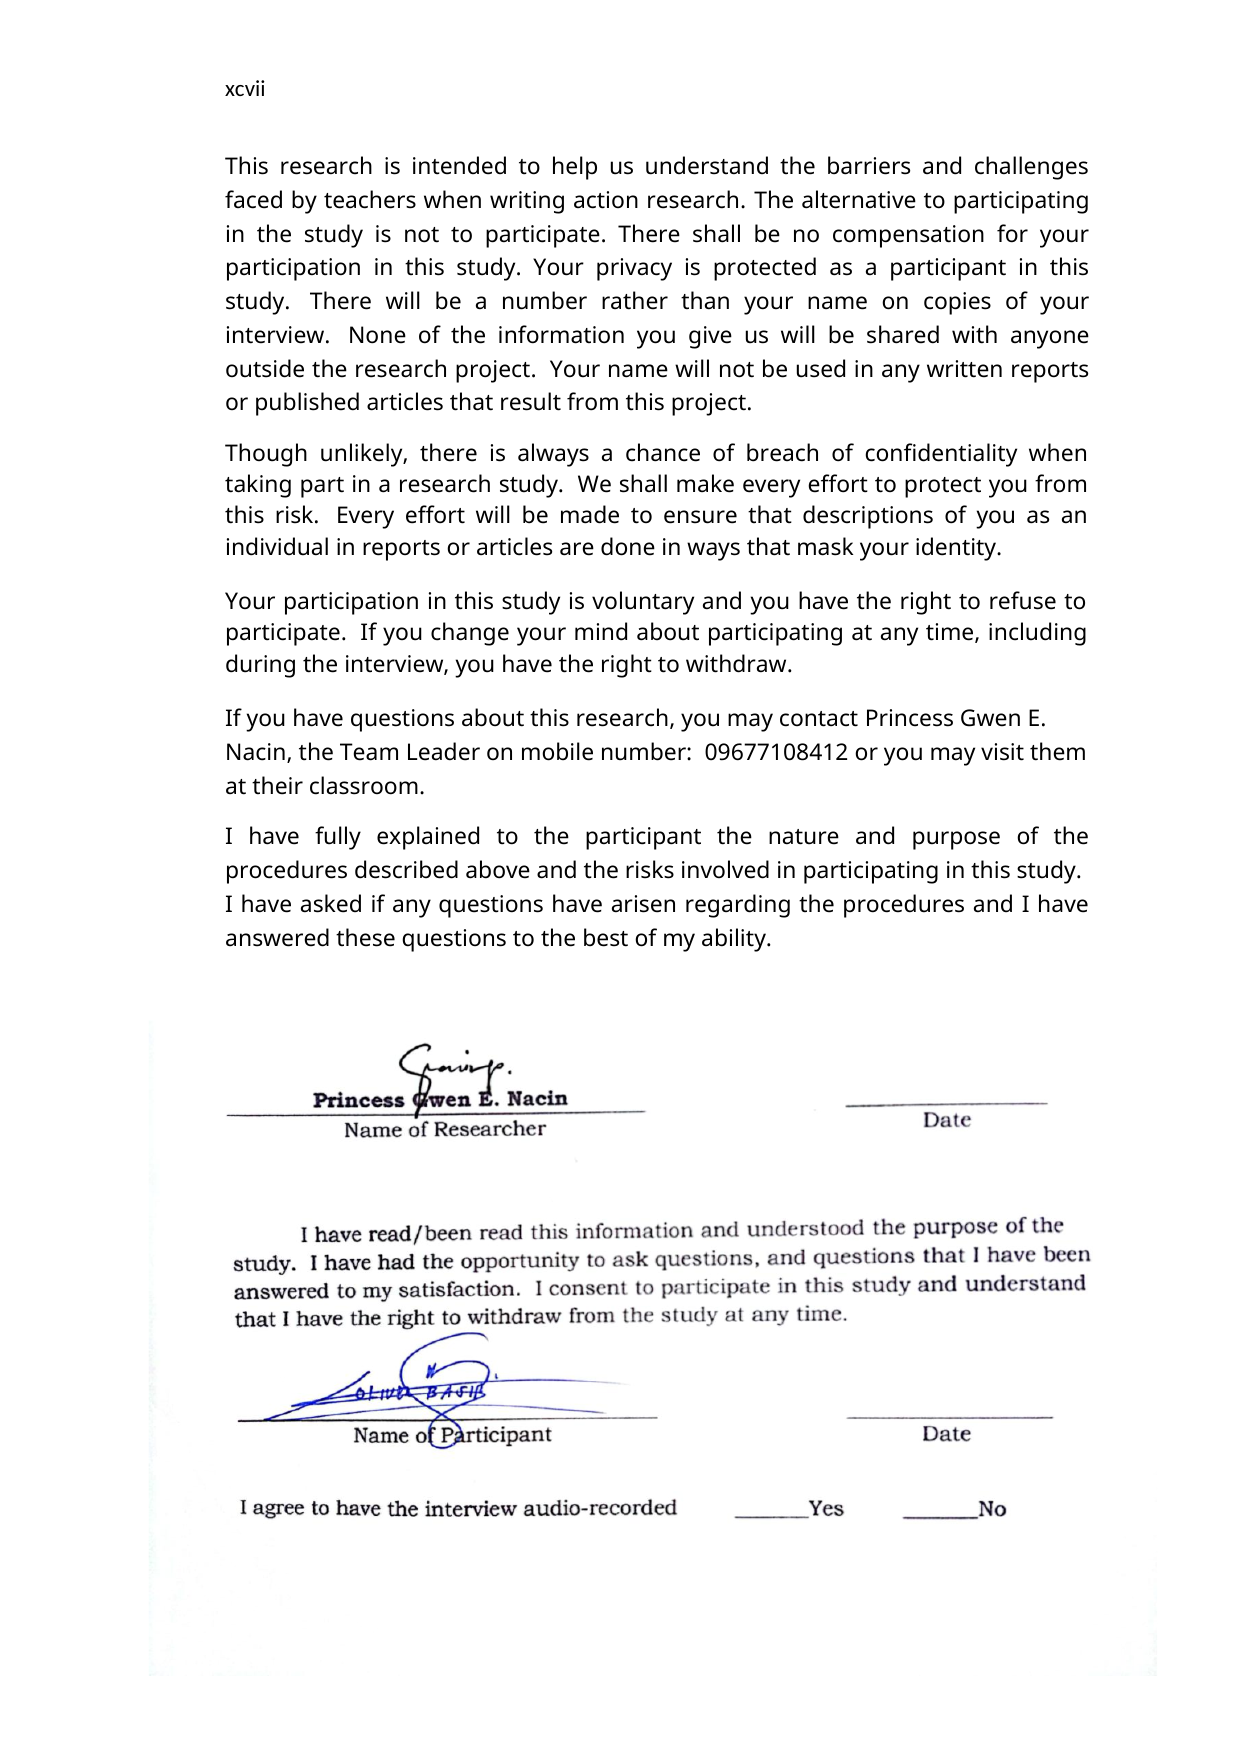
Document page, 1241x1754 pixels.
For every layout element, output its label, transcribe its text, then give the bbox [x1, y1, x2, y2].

picture [150, 1020, 1157, 1676]
text Though unlikely, there is always a chance of breach of confidentiality when taking part in a research study. We shall make every effort to protect you from this risk. Every effort will be made to ensure that descriptions of you as an individual in reports or articles are done in ways that mask your identity. [225, 437, 1089, 562]
text If you have questions about this research, you may contact Princess Gwen E. Nacin, the Team Leader on mobile number: 09677108412 or you may visit them at their classroom. [225, 702, 1090, 801]
text I have fully explained to the participant the nature and purpose of the procedures described above and the risks involved in participating in this study. I have asked if any questions have arisen regarding the procedures and I have answered these questions to the best of my ability. [225, 851, 1090, 888]
text Your participation in this study is voluntary and you have the right to refuse to participate. If you change your mind about participating at any time, including during the interview, you have the right to withdraw. [225, 585, 1089, 679]
text I have fully explained to the participant the nature and purpose of the procedures described above and the risks involved in participating in this study. I have asked if any questions have arisen regarding the procedures and I have answered these questions to the best of my ability. [225, 919, 1090, 953]
text This research is intended to help us understand the barriers and challenges faced by teachers when writing action research. The alternative to participating in the study is not to participate. There shall be no compensation for your participation in this study. Your privacy is protected as a participant in this study. There will be a number rather than your name on copies of your interview. None of the information you give us will be shared with anyone outside the research project. Your name will not be used in any written reports or published articles that result from this project. [225, 181, 1090, 417]
